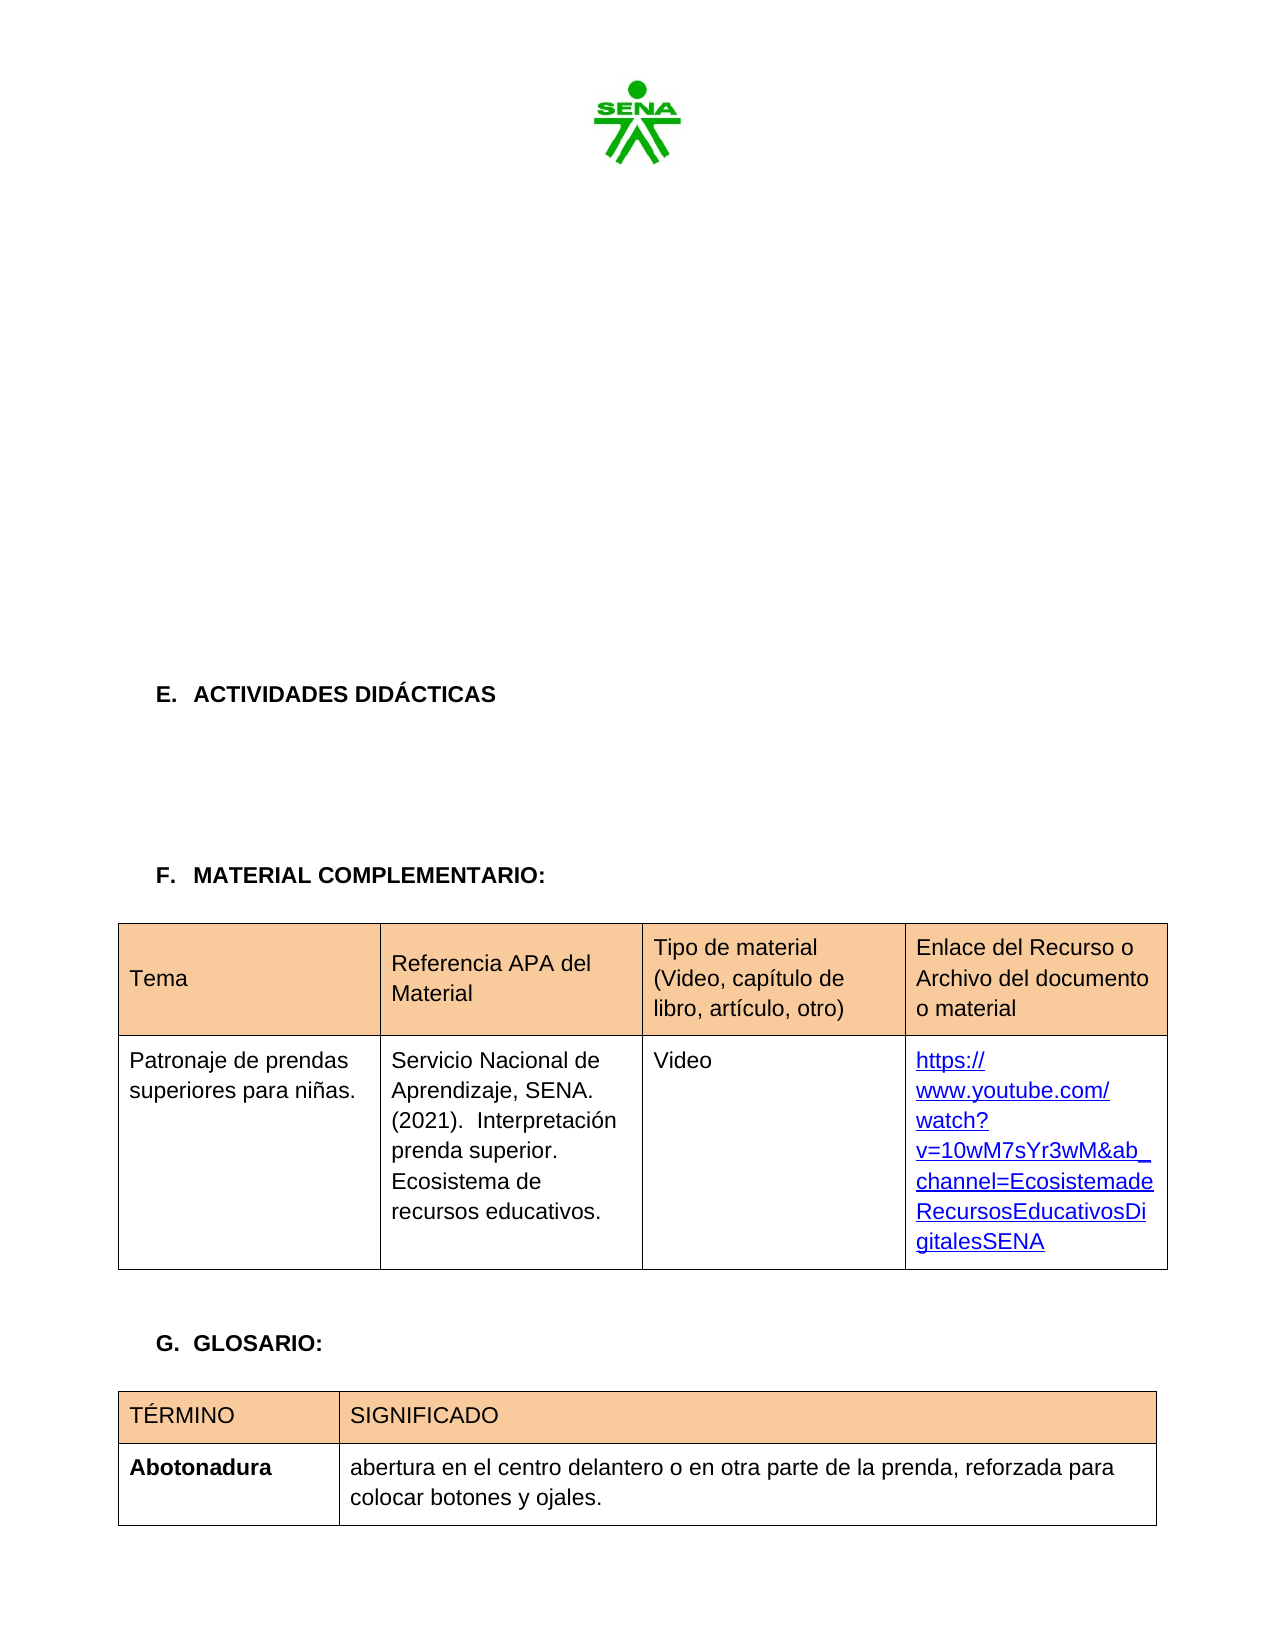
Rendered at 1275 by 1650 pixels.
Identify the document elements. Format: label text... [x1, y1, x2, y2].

table_cell Abotonadura [119, 1444, 339, 1525]
table_header Tema [119, 924, 380, 1035]
list MATERIAL COMPLEMENTARIO: [156, 862, 1157, 889]
table_header Tipo de material (Video, capítulo de libro, artículo, otro) [643, 924, 905, 1035]
table_cell Servicio Nacional de Aprendizaje, SENA. (2021). Interpretación prenda superior. Ecosistema de recursos educativos. [381, 1036, 642, 1269]
list ACTIVIDADES DIDÁCTICAS [156, 681, 1157, 708]
table_cell abertura en el centro delantero o en otra parte de la prenda, reforzada para colocar botones y ojales. [340, 1444, 1156, 1525]
table_header SIGNIFICADO [340, 1392, 1156, 1443]
table_header Enlace del Recurso o Archivo del documento o material [906, 924, 1167, 1035]
picture [588, 75, 687, 172]
table_header Referencia APA del Material [381, 924, 642, 1035]
table_cell Video [643, 1036, 905, 1269]
table_cell https://www.youtube.com/watch?v=10wM7sYr3wM&ab_channel=EcosistemadeRecursosEducativosDigitalesSENA [906, 1036, 1167, 1269]
list GLOSARIO: [156, 1330, 1157, 1357]
table_cell Patronaje de prendas superiores para niñas. [119, 1036, 380, 1269]
table_header TÉRMINO [119, 1392, 339, 1443]
